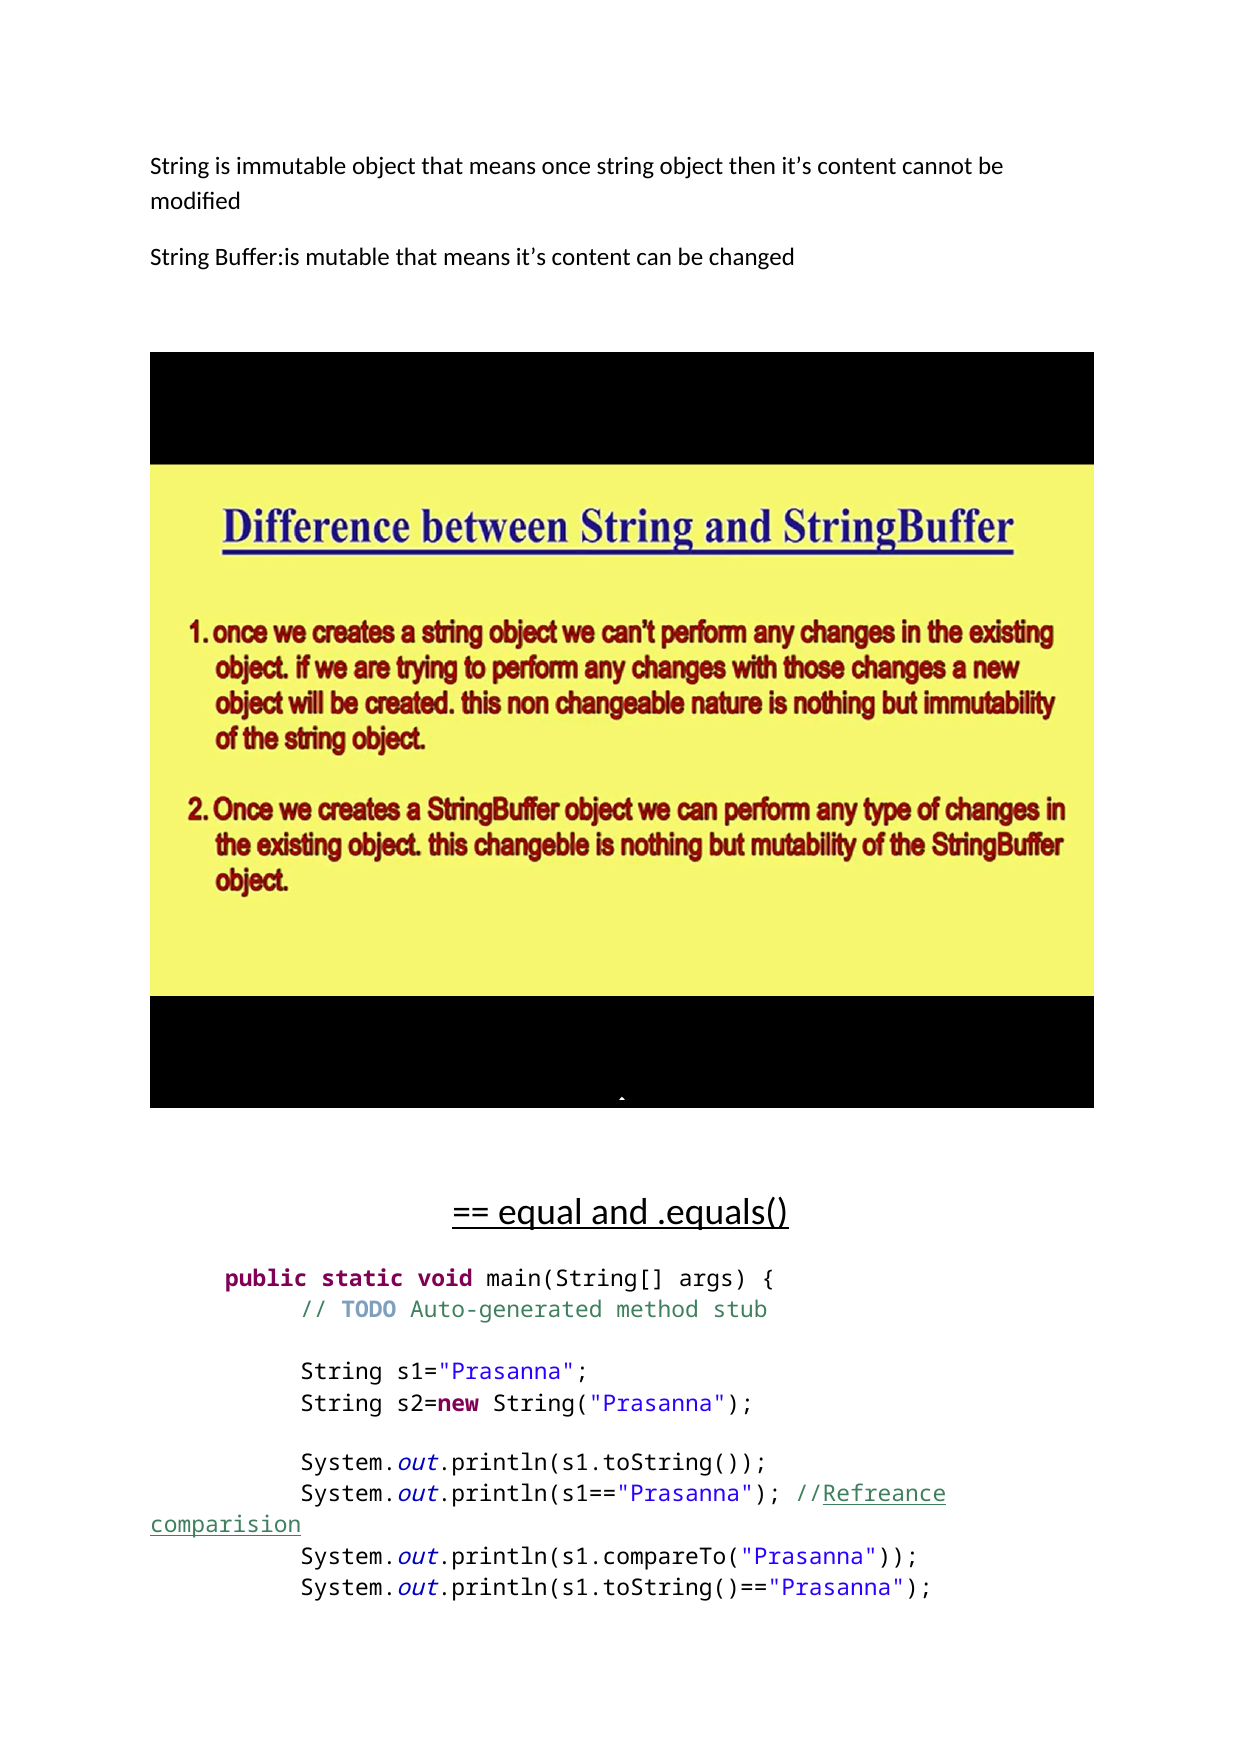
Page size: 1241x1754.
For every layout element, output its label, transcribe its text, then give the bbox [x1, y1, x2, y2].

text // TODO Auto-generated method stub [150, 1293, 1090, 1324]
text public static void main(String[] args) { [150, 1262, 1090, 1293]
text System.out.println(s1.toString()=="Prasanna"); [150, 1571, 1090, 1602]
text String is immutable object that means once string object then it’s content cannot be modified [150, 150, 1090, 216]
text String s1="Prasanna"; [150, 1355, 1090, 1387]
text System.out.println(s1=="Prasanna"); //Refreance comparision [150, 1477, 1090, 1539]
text System.out.println(s1.compareTo("Prasanna")); [150, 1539, 1090, 1571]
text String s2=new String("Prasanna"); [150, 1387, 1090, 1418]
picture [150, 352, 1094, 1108]
text System.out.println(s1.toString()); [150, 1446, 1090, 1477]
text == equal and .equals() [150, 1188, 1090, 1234]
text String Buffer:is mutable that means it’s content can be changed [150, 241, 1090, 271]
